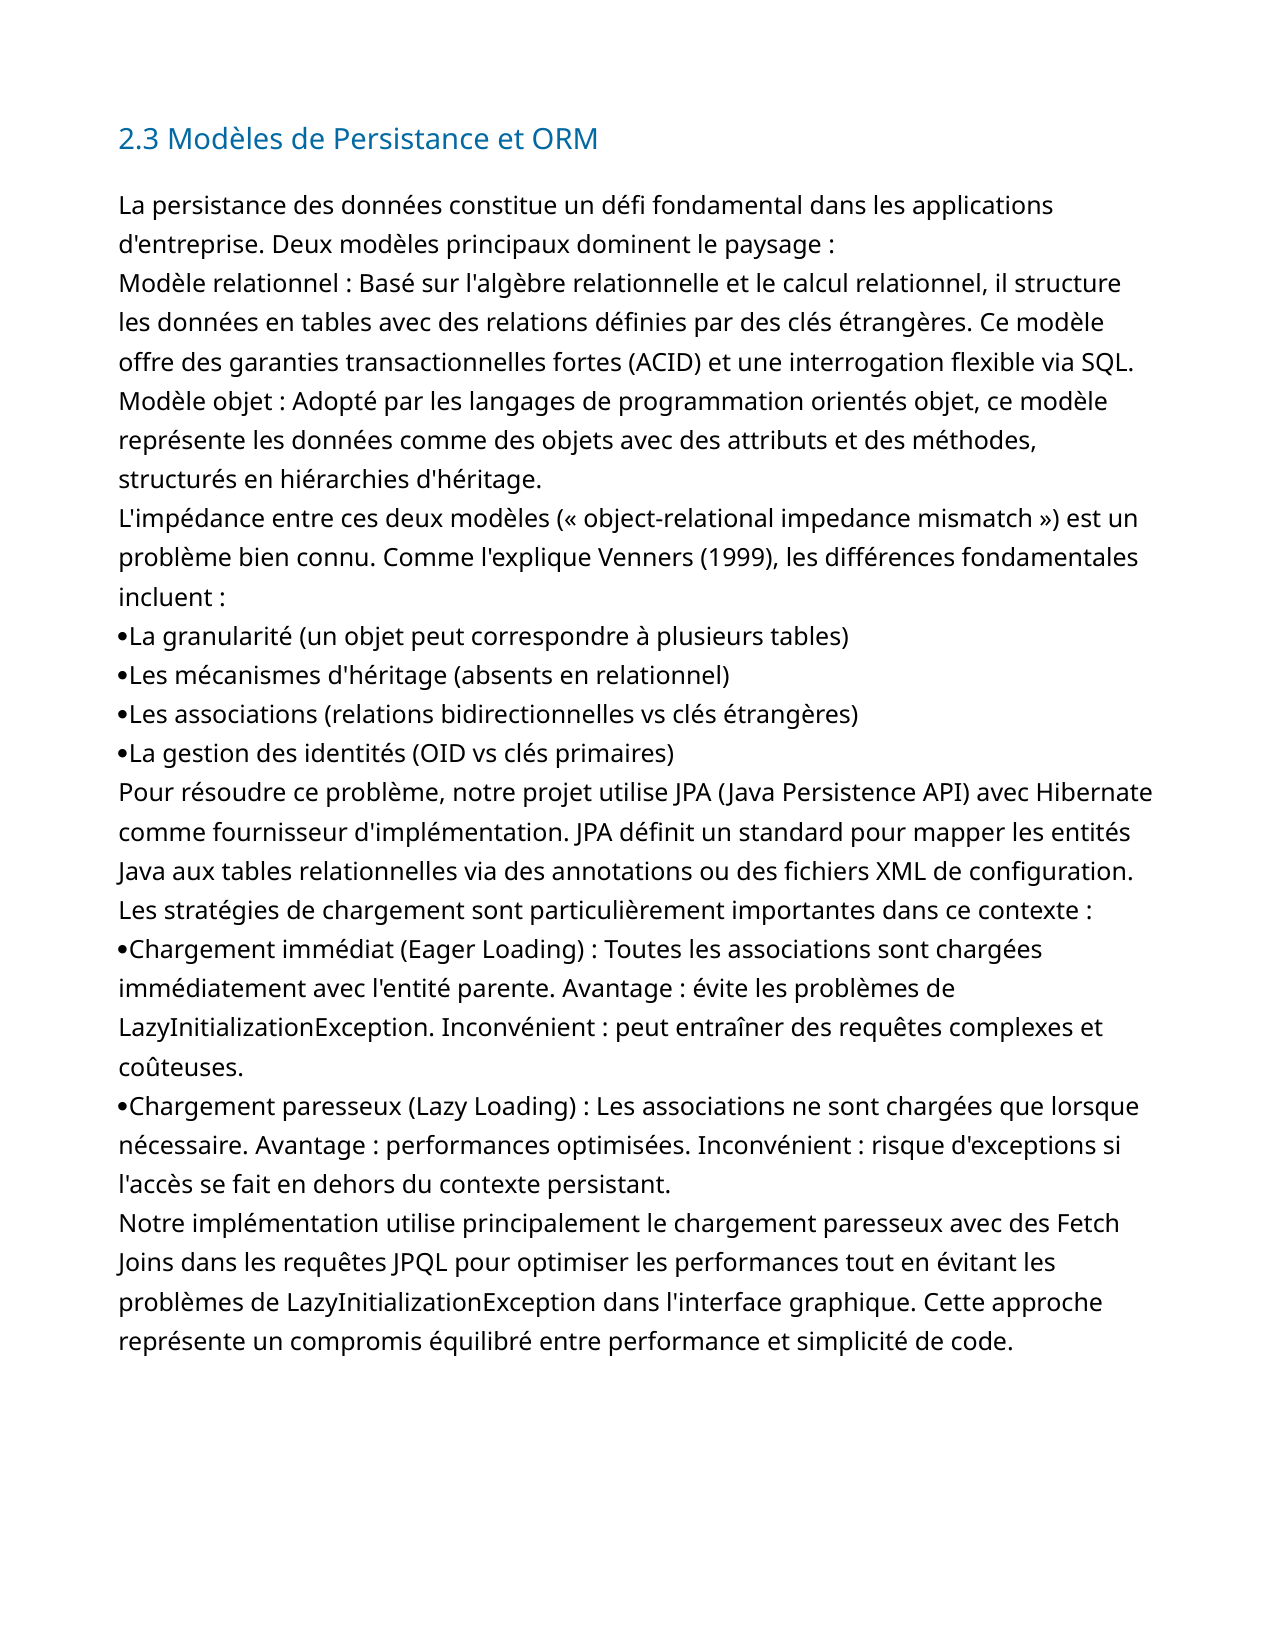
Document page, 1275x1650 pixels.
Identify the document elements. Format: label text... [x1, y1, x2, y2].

list Chargement paresseux (Lazy Loading) : Les associations ne sont chargées que lorsque nécessaire. Avantage : performances optimisées. Inconvénient : risque d'exceptions si l'accès se fait en dehors du contexte persistant. [118, 1088, 1157, 1201]
text Pour résoudre ce problème, notre projet utilise JPA (Java Persistence API) avec Hibernate comme fournisseur d'implémentation. JPA définit un standard pour mapper les entités Java aux tables relationnelles via des annotations ou des fichiers XML de configuration. [118, 775, 1157, 887]
text Les stratégies de chargement sont particulièrement importantes dans ce contexte : [118, 892, 1157, 927]
list Chargement immédiat (Eager Loading) : Toutes les associations sont chargées immédiatement avec l'entité parente. Avantage : évite les problèmes de LazyInitializationException. Inconvénient : peut entraîner des requêtes complexes et coûteuses. [118, 932, 1157, 1083]
text Notre implémentation utilise principalement le chargement paresseux avec des Fetch Joins dans les requêtes JPQL pour optimiser les performances tout en évitant les problèmes de LazyInitializationException dans l'interface graphique. Cette approche représente un compromis équilibré entre performance et simplicité de code. [118, 1206, 1157, 1357]
subtitle 2.3 Modèles de Persistance et ORM [118, 118, 1157, 158]
list La granularité (un objet peut correspondre à plusieurs tables) [118, 618, 1157, 652]
list Les mécanismes d'héritage (absents en relationnel) [118, 657, 1157, 692]
text Modèle objet : Adopté par les langages de programmation orientés objet, ce modèle représente les données comme des objets avec des attributs et des méthodes, structurés en hiérarchies d'héritage. [118, 383, 1157, 496]
text L'impédance entre ces deux modèles (« object-relational impedance mismatch ») est un problème bien connu. Comme l'explique Venners (1999), les différences fondamentales incluent : [118, 501, 1157, 613]
text La persistance des données constitue un défi fondamental dans les applications d'entreprise. Deux modèles principaux dominent le paysage : [118, 187, 1157, 261]
text Modèle relationnel : Basé sur l'algèbre relationnelle et le calcul relationnel, il structure les données en tables avec des relations définies par des clés étrangères. Ce modèle offre des garanties transactionnelles fortes (ACID) et une interrogation flexible via SQL. [118, 266, 1157, 378]
list Les associations (relations bidirectionnelles vs clés étrangères) [118, 697, 1157, 731]
list La gestion des identités (OID vs clés primaires) [118, 736, 1157, 770]
